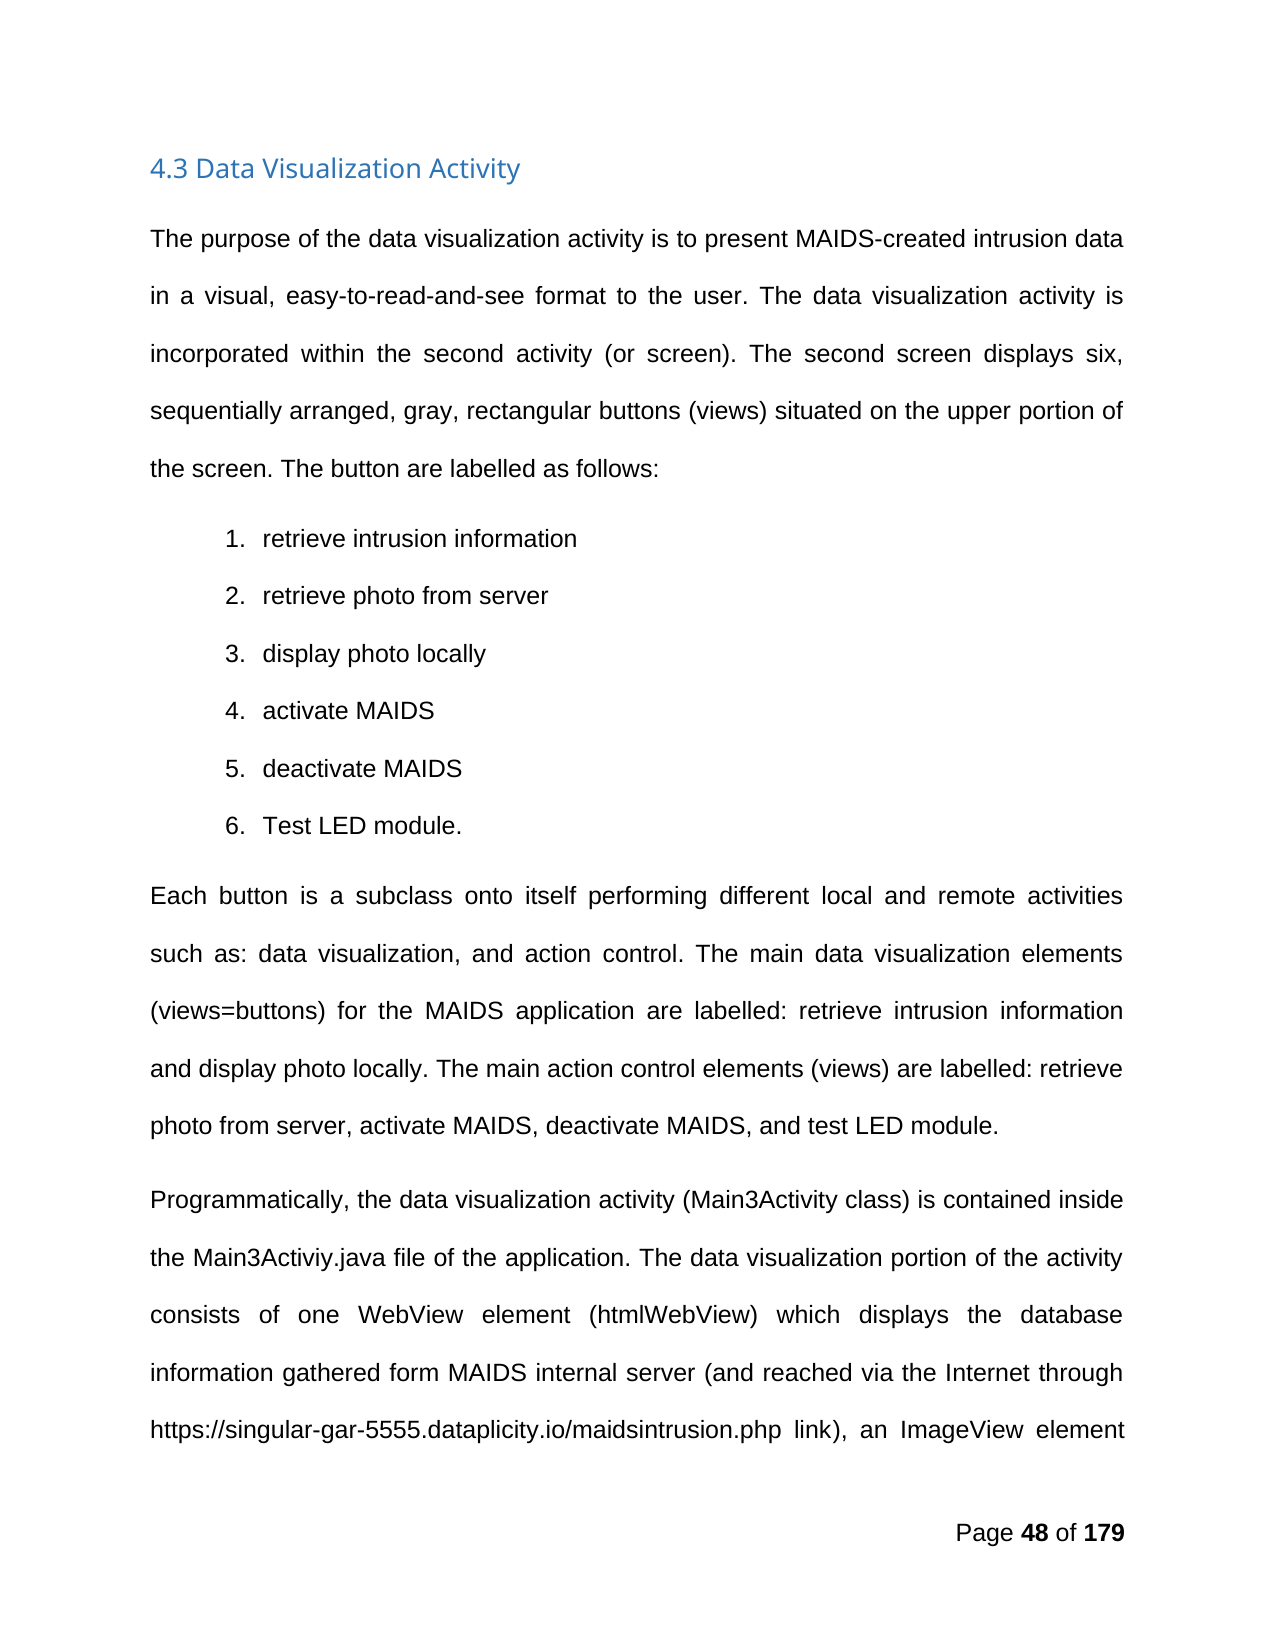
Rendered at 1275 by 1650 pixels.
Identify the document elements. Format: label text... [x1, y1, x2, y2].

text Each button is a subclass onto itself performing different local and remote activities such as: data visualization, and action control. The main data visualization elements (views=buttons) for the MAIDS application are labelled: retrieve intrusion information and display photo locally. The main action control elements (views) are labelled: retrieve photo from server, activate MAIDS, deactivate MAIDS, and test LED module. [150, 881, 1125, 1140]
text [150, 1185, 1125, 1444]
list display photo locally [225, 639, 1125, 667]
list activate MAIDS [225, 696, 1125, 725]
text The purpose of the data visualization activity is to present MAIDS-created intrusion data in a visual, easy-to-read-and-see format to the user. The data visualization activity is incorporated within the second activity (or screen). The second screen displays six, sequentially arranged, gray, rectangular buttons (views) situated on the upper portion of the screen. The button are labelled as follows: [150, 224, 1125, 482]
list retrieve photo from server [225, 581, 1125, 610]
subtitle 4.3 Data Visualization Activity [150, 150, 1125, 187]
list deactivate MAIDS [225, 754, 1125, 782]
list Test LED module. [225, 811, 1125, 840]
list retrieve intrusion information [225, 524, 1125, 552]
